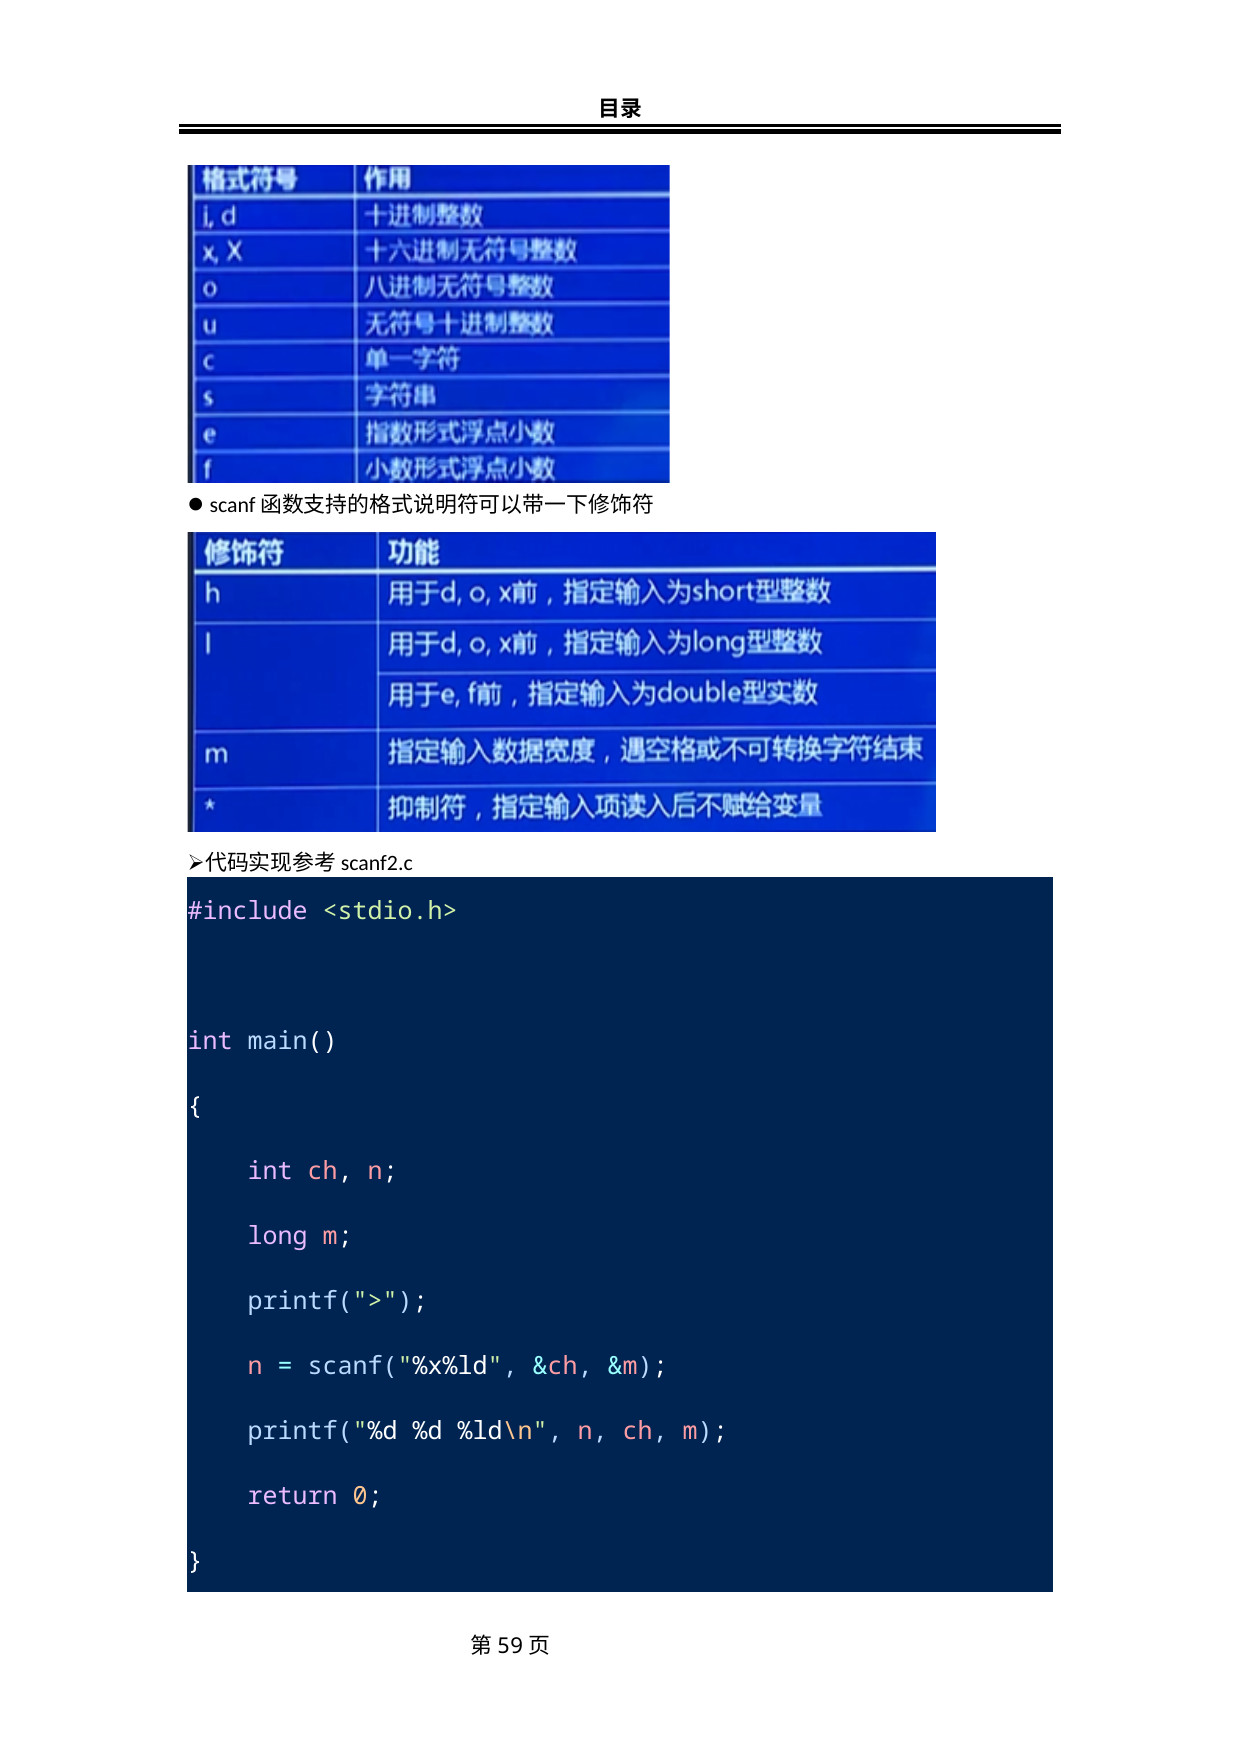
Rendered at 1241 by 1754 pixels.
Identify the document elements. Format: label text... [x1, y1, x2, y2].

text { [187, 1072, 1053, 1137]
text int ch, n; [187, 1137, 1053, 1202]
text long m; [187, 1202, 1053, 1267]
text printf(">"); [187, 1267, 1053, 1332]
picture [187, 532, 936, 832]
list 代码实现参考scanf2.c [187, 844, 1053, 877]
picture [187, 165, 670, 483]
text #include <stdio.h> [187, 877, 1053, 942]
text } [187, 1527, 1053, 1592]
text n = scanf("%x%ld", &ch, &m); [187, 1332, 1053, 1397]
list scanf函数支持的格式说明符可以带一下修饰符 [187, 487, 1053, 519]
text int main() [187, 1007, 1053, 1072]
text return 0; [187, 1462, 1053, 1527]
text printf("%d %d %ld\n", n, ch, m); [187, 1397, 1053, 1462]
